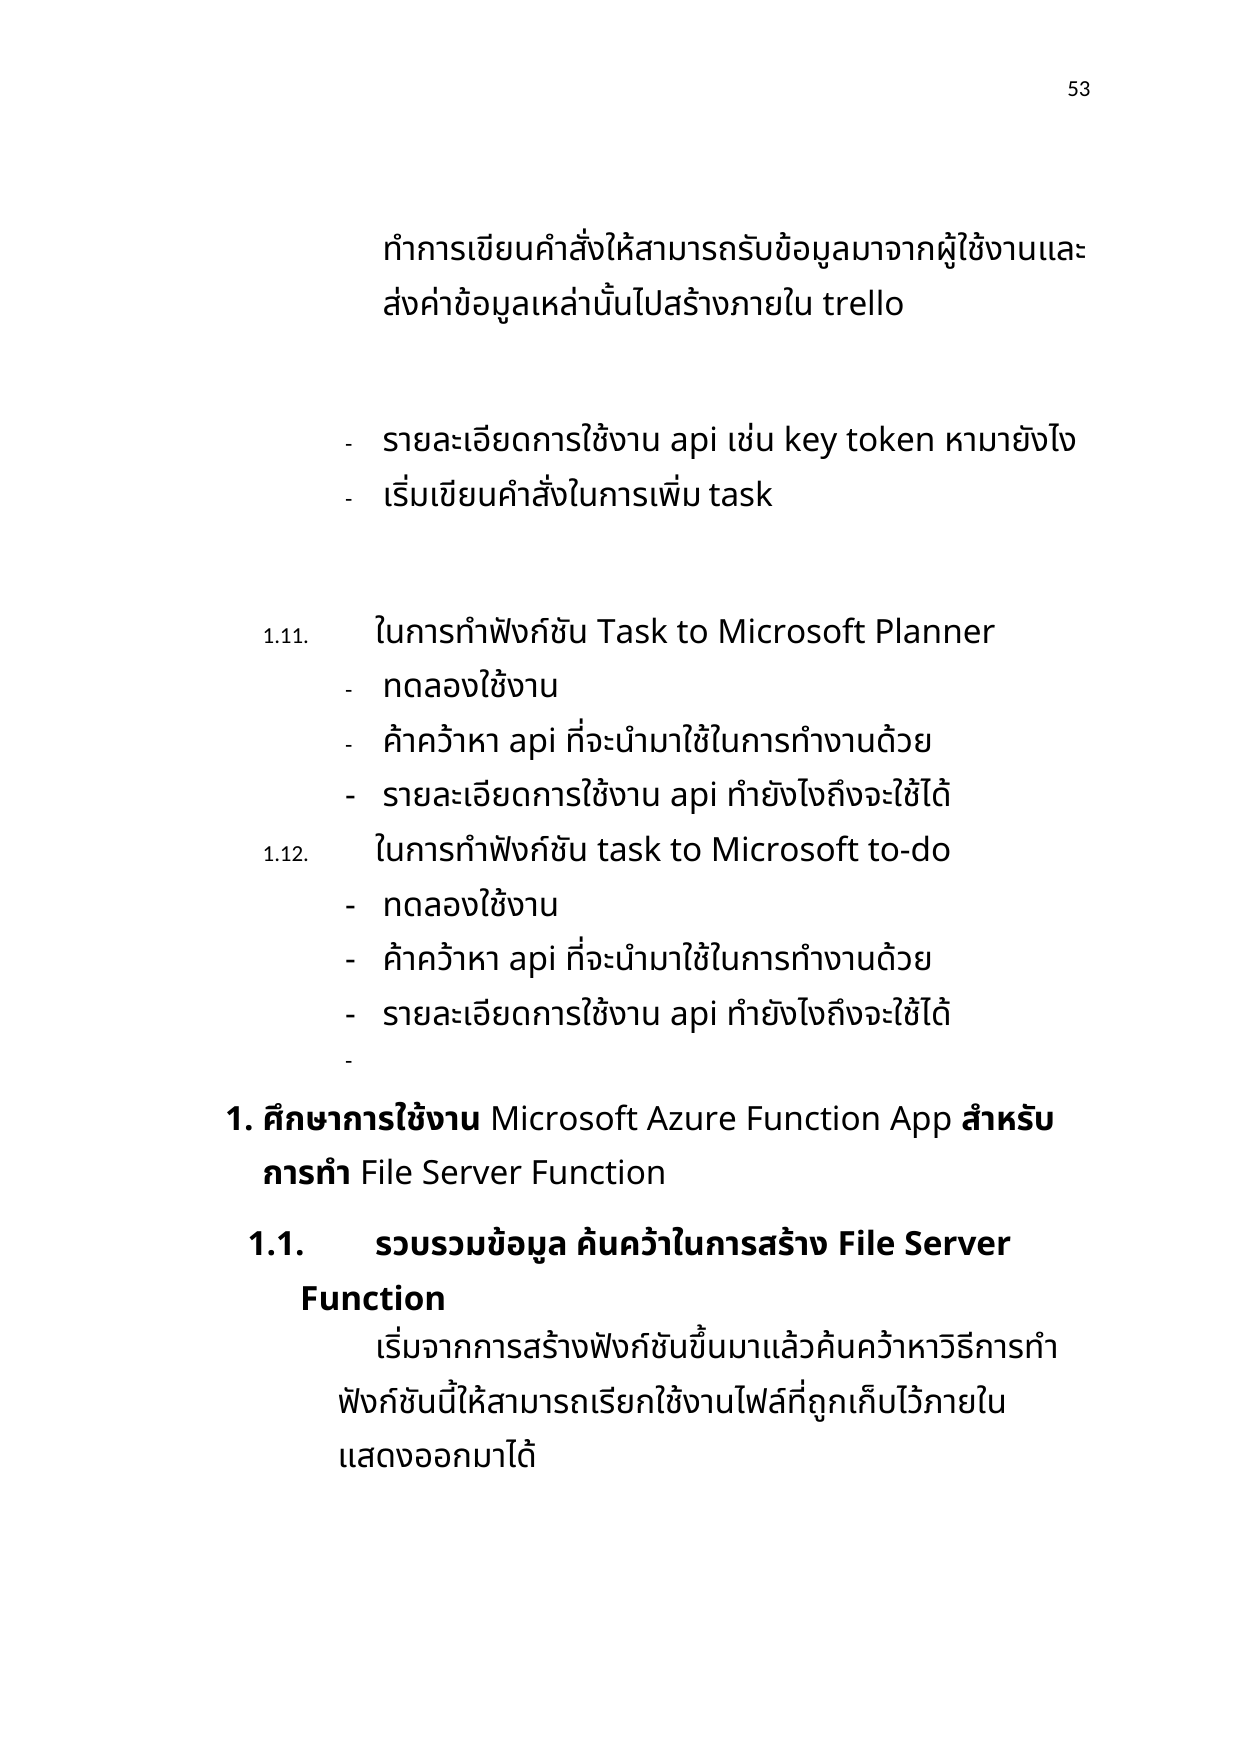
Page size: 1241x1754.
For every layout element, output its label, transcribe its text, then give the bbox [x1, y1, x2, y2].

list รวบรวมข้อมูล ค้นคว้าในการสร้าง File Server Function [247, 1220, 1090, 1320]
list เริ่มเขียนคำสั่งในการเพิ่มtask [345, 471, 1090, 521]
list ในการทำฟังก์ชัน task to Microsoft to-do [262, 826, 1090, 876]
list ในการทำฟังก์ชัน Task to Microsoft Planner [262, 608, 1090, 658]
list รายละเอียดการใช้งาน api ทำยังไงถึงจะใช้ได้ [345, 989, 1090, 1040]
list เริ่มจากการสร้างฟังก์ชันขึ้นมาแล้วค้นคว้าหาวิธีการทำฟังก์ชันนี้ให้สามารถเรียกใช้งานไฟล์ที่ถูกเก็บไว้ภายในแสดงออกมาได้ [337, 1323, 1090, 1482]
list ทดลองใช้งาน [345, 880, 1090, 931]
list รายละเอียดการใช้งาน api ทำยังไงถึงจะใช้ได้ [345, 771, 1090, 822]
list รายละเอียดการใช้งาน api เช่น key token หามายังไง [345, 416, 1090, 467]
subtitle ศึกษาการใช้งาน Microsoft Azure Function App สำหรับการทำ File Server Function [225, 1094, 1090, 1199]
list ทดลองใช้งาน [345, 662, 1090, 713]
list ค้าคว้าหา api ที่จะนำมาใช้ในการทำงานด้วย [345, 717, 1090, 767]
list ค้าคว้าหา api ที่จะนำมาใช้ในการทำงานด้วย [345, 935, 1090, 986]
